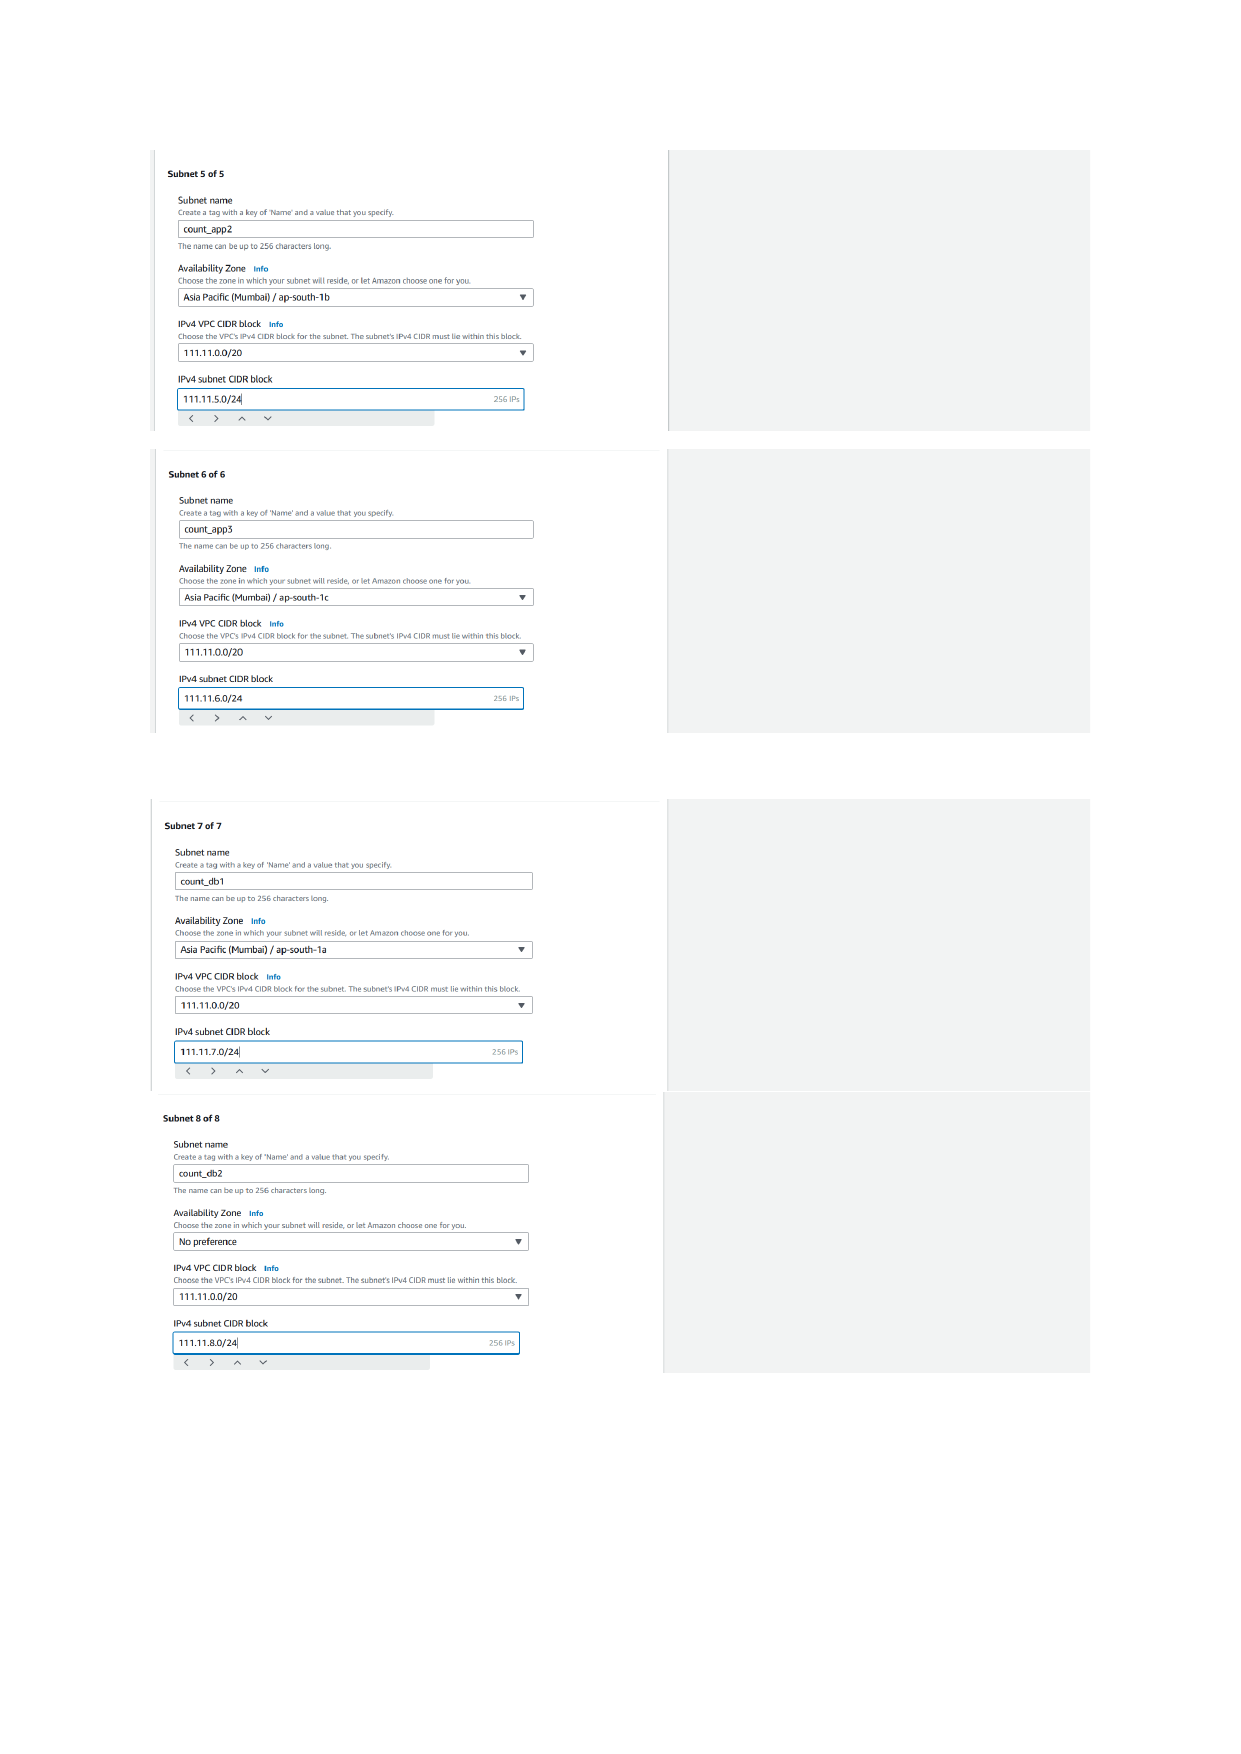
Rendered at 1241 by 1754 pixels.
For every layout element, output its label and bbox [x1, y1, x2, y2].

picture [150, 1092, 1091, 1373]
picture [150, 449, 1091, 733]
picture [150, 150, 1091, 431]
picture [150, 799, 1091, 1091]
